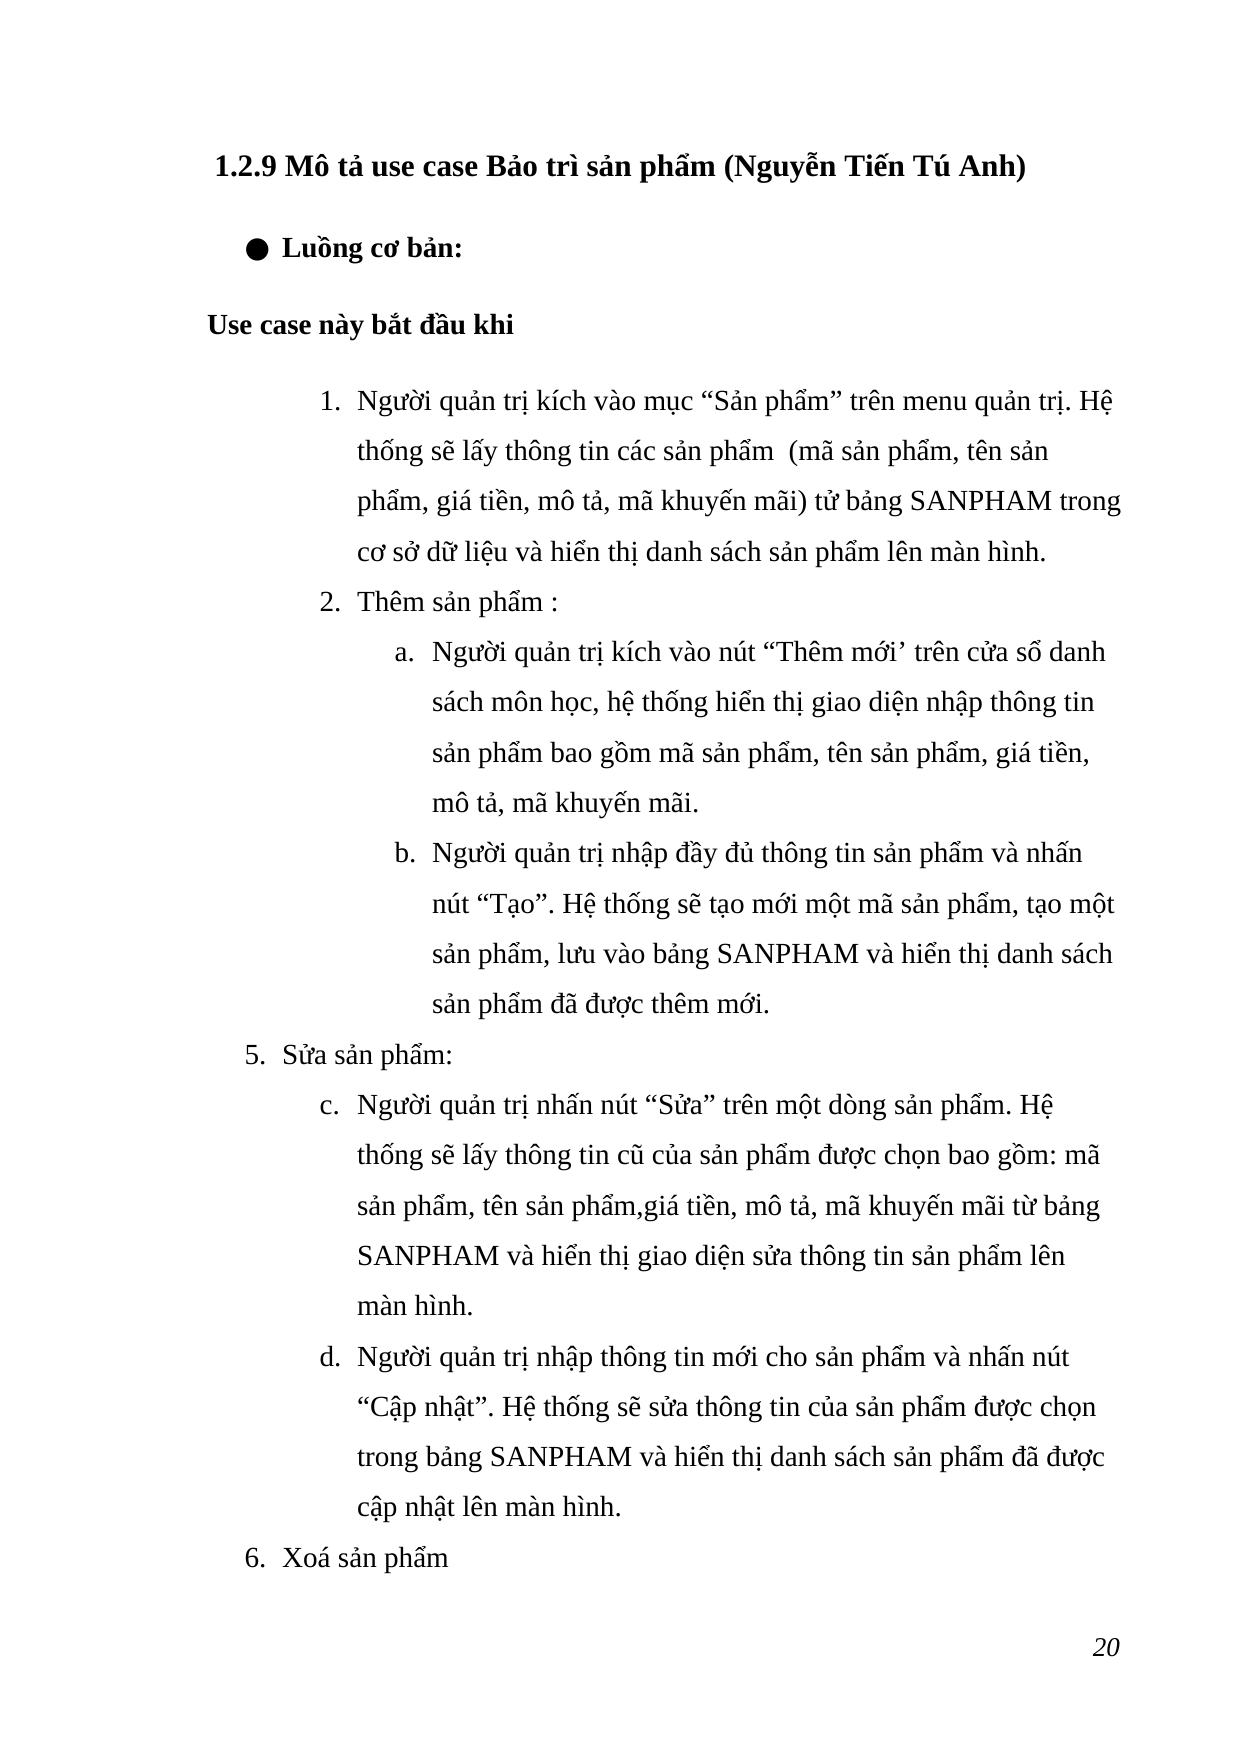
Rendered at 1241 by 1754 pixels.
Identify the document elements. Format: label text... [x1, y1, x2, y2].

list Luồng cơ bản: [244, 214, 1122, 274]
list Người quản trị nhấn nút “Sửa” trên một dòng sản phẩm. Hệ thống sẽ lấy thông tin cũ của sản phẩm được chọn bao gồm: mã sản phẩm, tên sản phẩm,giá tiền, mô tả, mã khuyến mãi từ bảng SANPHAM và hiển thị giao diện sửa thông tin sản phẩm lên màn hình. [319, 1087, 1122, 1322]
text Use case này bắt đầu khi [207, 307, 1122, 341]
list Thêm sản phẩm : [319, 584, 1122, 617]
list Xoá sản phẩm [244, 1540, 1122, 1573]
list Người quản trị kích vào mục “Sản phẩm” trên menu quản trị. Hệ thống sẽ lấy thông tin các sản phẩm (mã sản phẩm, tên sản phẩm, giá tiền, mô tả, mã khuyến mãi) tử bảng SANPHAM trong cơ sở dữ liệu và hiển thị danh sách sản phẩm lên màn hình. [319, 383, 1122, 567]
list Người quản trị nhập đầy đủ thông tin sản phẩm và nhấn nút “Tạo”. Hệ thống sẽ tạo mới một mã sản phẩm, tạo một sản phẩm, lưu vào bảng SANPHAM và hiển thị danh sách sản phẩm đã được thêm mới. [394, 836, 1122, 1020]
list Người quản trị nhập thông tin mới cho sản phẩm và nhấn nút “Cập nhật”. Hệ thống sẽ sửa thông tin của sản phẩm được chọn trong bảng SANPHAM và hiển thị danh sách sản phẩm đã được cập nhật lên màn hình. [319, 1339, 1122, 1523]
list Người quản trị kích vào nút “Thêm mới’ trên cửa sổ danh sách môn học, hệ thống hiển thị giao diện nhập thông tin sản phẩm bao gồm mã sản phẩm, tên sản phẩm, giá tiền, mô tả, mã khuyến mãi. [394, 634, 1122, 819]
list Sửa sản phẩm: [244, 1037, 1122, 1070]
subtitle 1.2.9 Mô tả use case Bảo trì sản phẩm (Nguyễn Tiến Tú Anh) [214, 148, 1122, 184]
